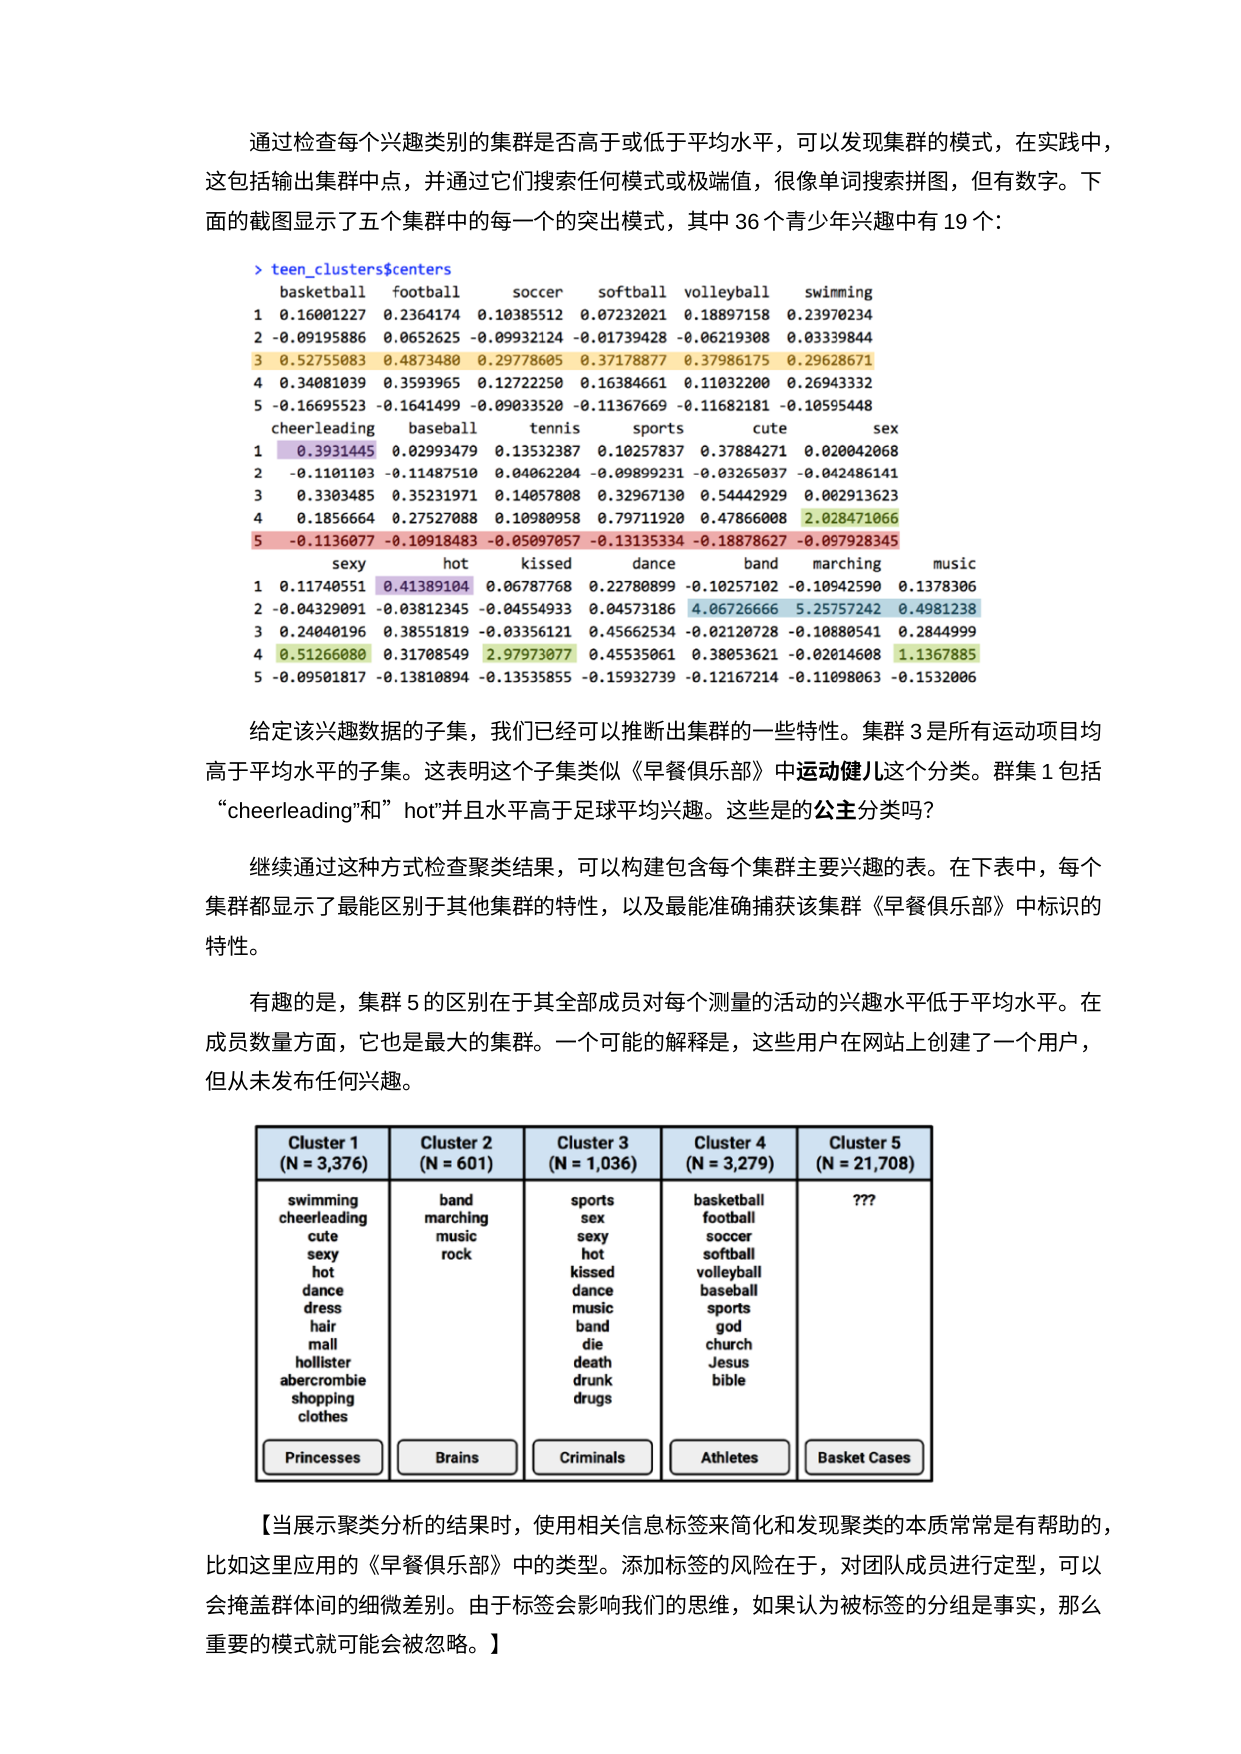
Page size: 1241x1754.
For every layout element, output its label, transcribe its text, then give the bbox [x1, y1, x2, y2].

picture [249, 260, 984, 691]
text 有趣的是，集群5的区别在于其全部成员对每个测量的活动的兴趣水平低于平均水平。在成员数量方面，它也是最大的集群。一个可能的解释是，这些用户在网站上创建了一个用户，但从未发布任何兴趣。 [206, 985, 1122, 1096]
text 【当展示聚类分析的结果时，使用相关信息标签来简化和发现聚类的本质常常是有帮助的，比如这里应用的《早餐俱乐部》中的类型。添加标签的风险在于，对团队成员进行定型，可以会掩盖群体间的细微差别。由于标签会影响我们的思维，如果认为被标签的分组是事实，那么重要的模式就可能会被忽略。】 [206, 1508, 1122, 1659]
text 给定该兴趣数据的子集，我们已经可以推断出集群的一些特性。集群3是所有运动项目均高于平均水平的子集。这表明这个子集类似《早餐俱乐部》中运动健儿这个分类。群集1包括“cheerleading”和”hot”并且水平高于足球平均兴趣。这些是的公主分类吗？ [206, 714, 1122, 825]
picture [249, 1120, 937, 1486]
text 通过检查每个兴趣类别的集群是否高于或低于平均水平，可以发现集群的模式，在实践中，这包括输出集群中点，并通过它们搜索任何模式或极端值，很像单词搜索拼图，但有数字。下面的截图显示了五个集群中的每一个的突出模式，其中36个青少年兴趣中有19个： [206, 124, 1122, 235]
text 继续通过这种方式检查聚类结果，可以构建包含每个集群主要兴趣的表。在下表中，每个集群都显示了最能区别于其他集群的特性，以及最能准确捕获该集群《早餐俱乐部》中标识的特性。 [206, 849, 1122, 960]
